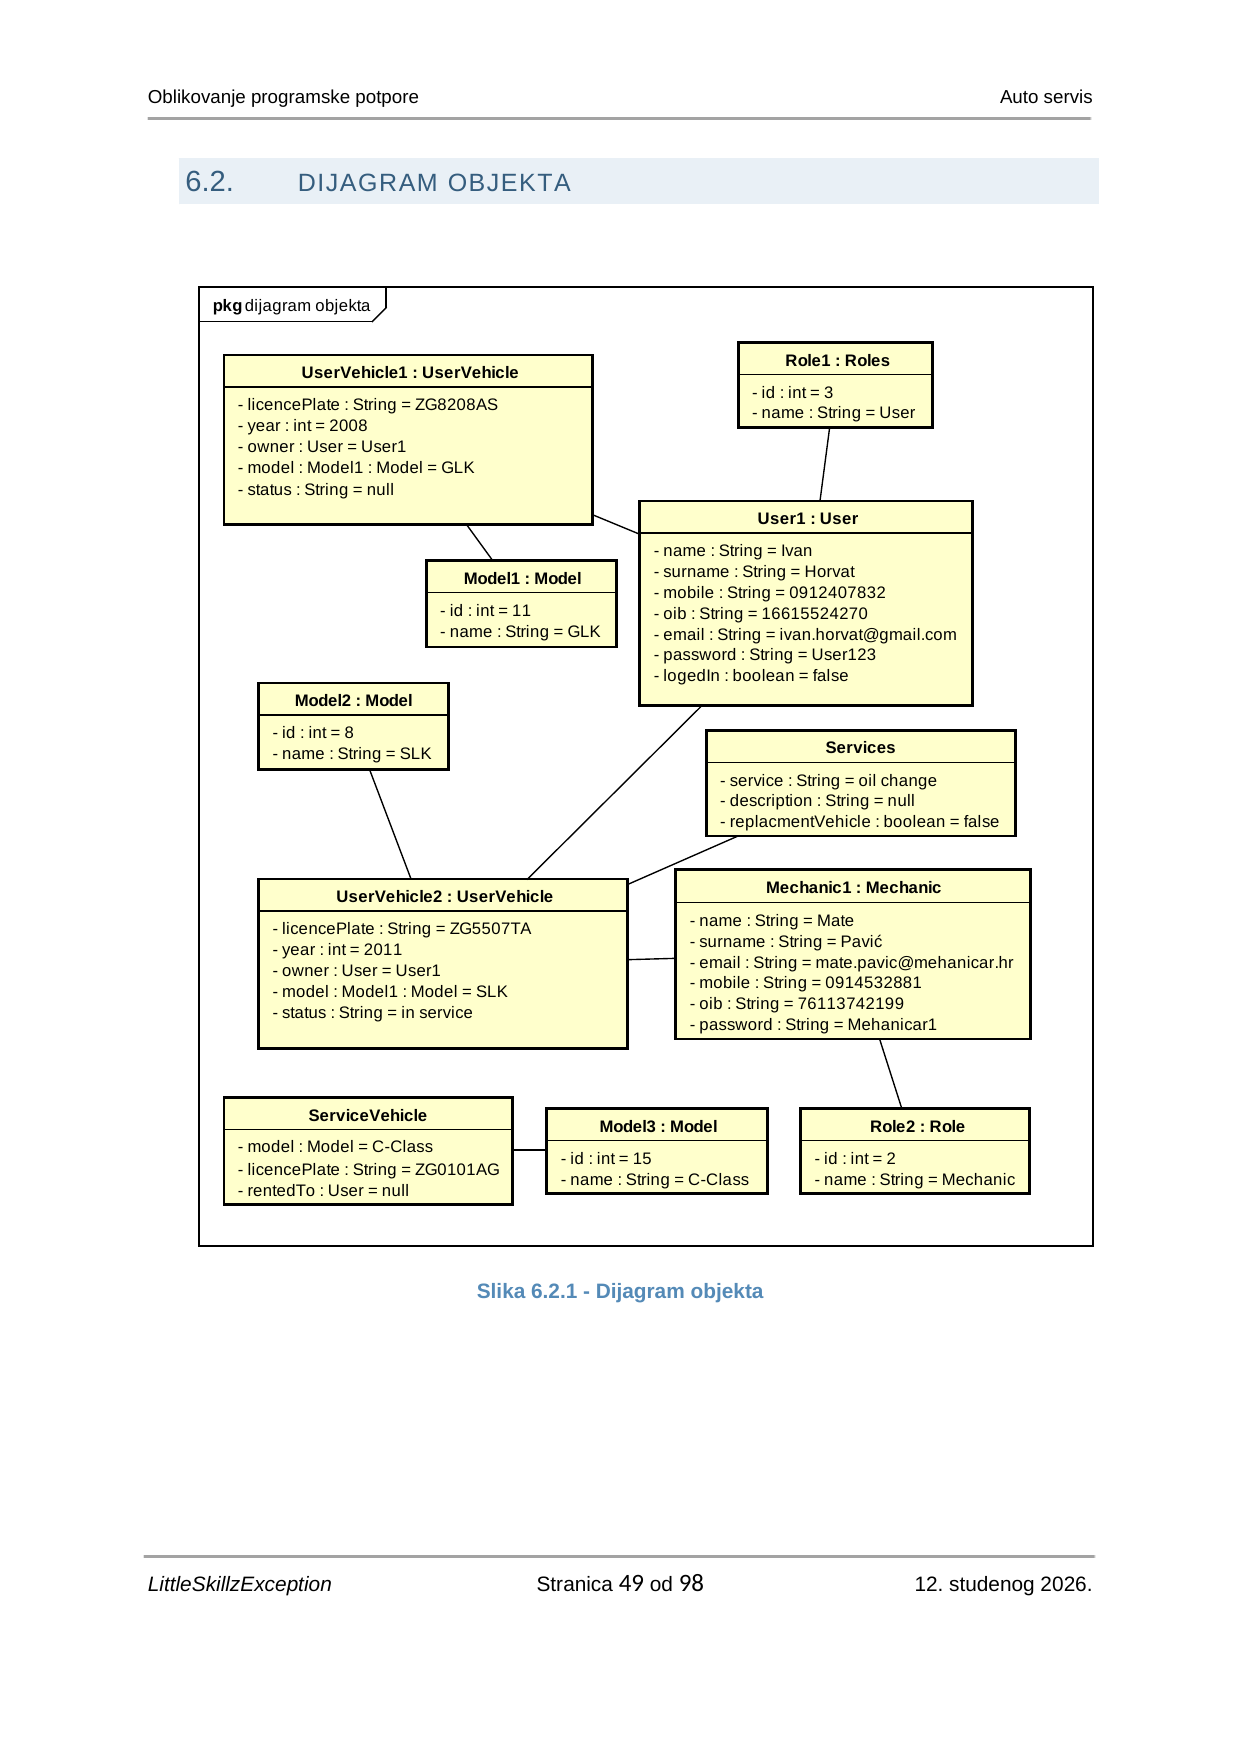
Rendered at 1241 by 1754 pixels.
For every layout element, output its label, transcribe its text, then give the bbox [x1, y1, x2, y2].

text Slika 6.2.1 - Dijagram objekta [148, 1279, 1093, 1303]
subtitle DIJAGRAM OBJEKTA [185, 164, 1093, 198]
